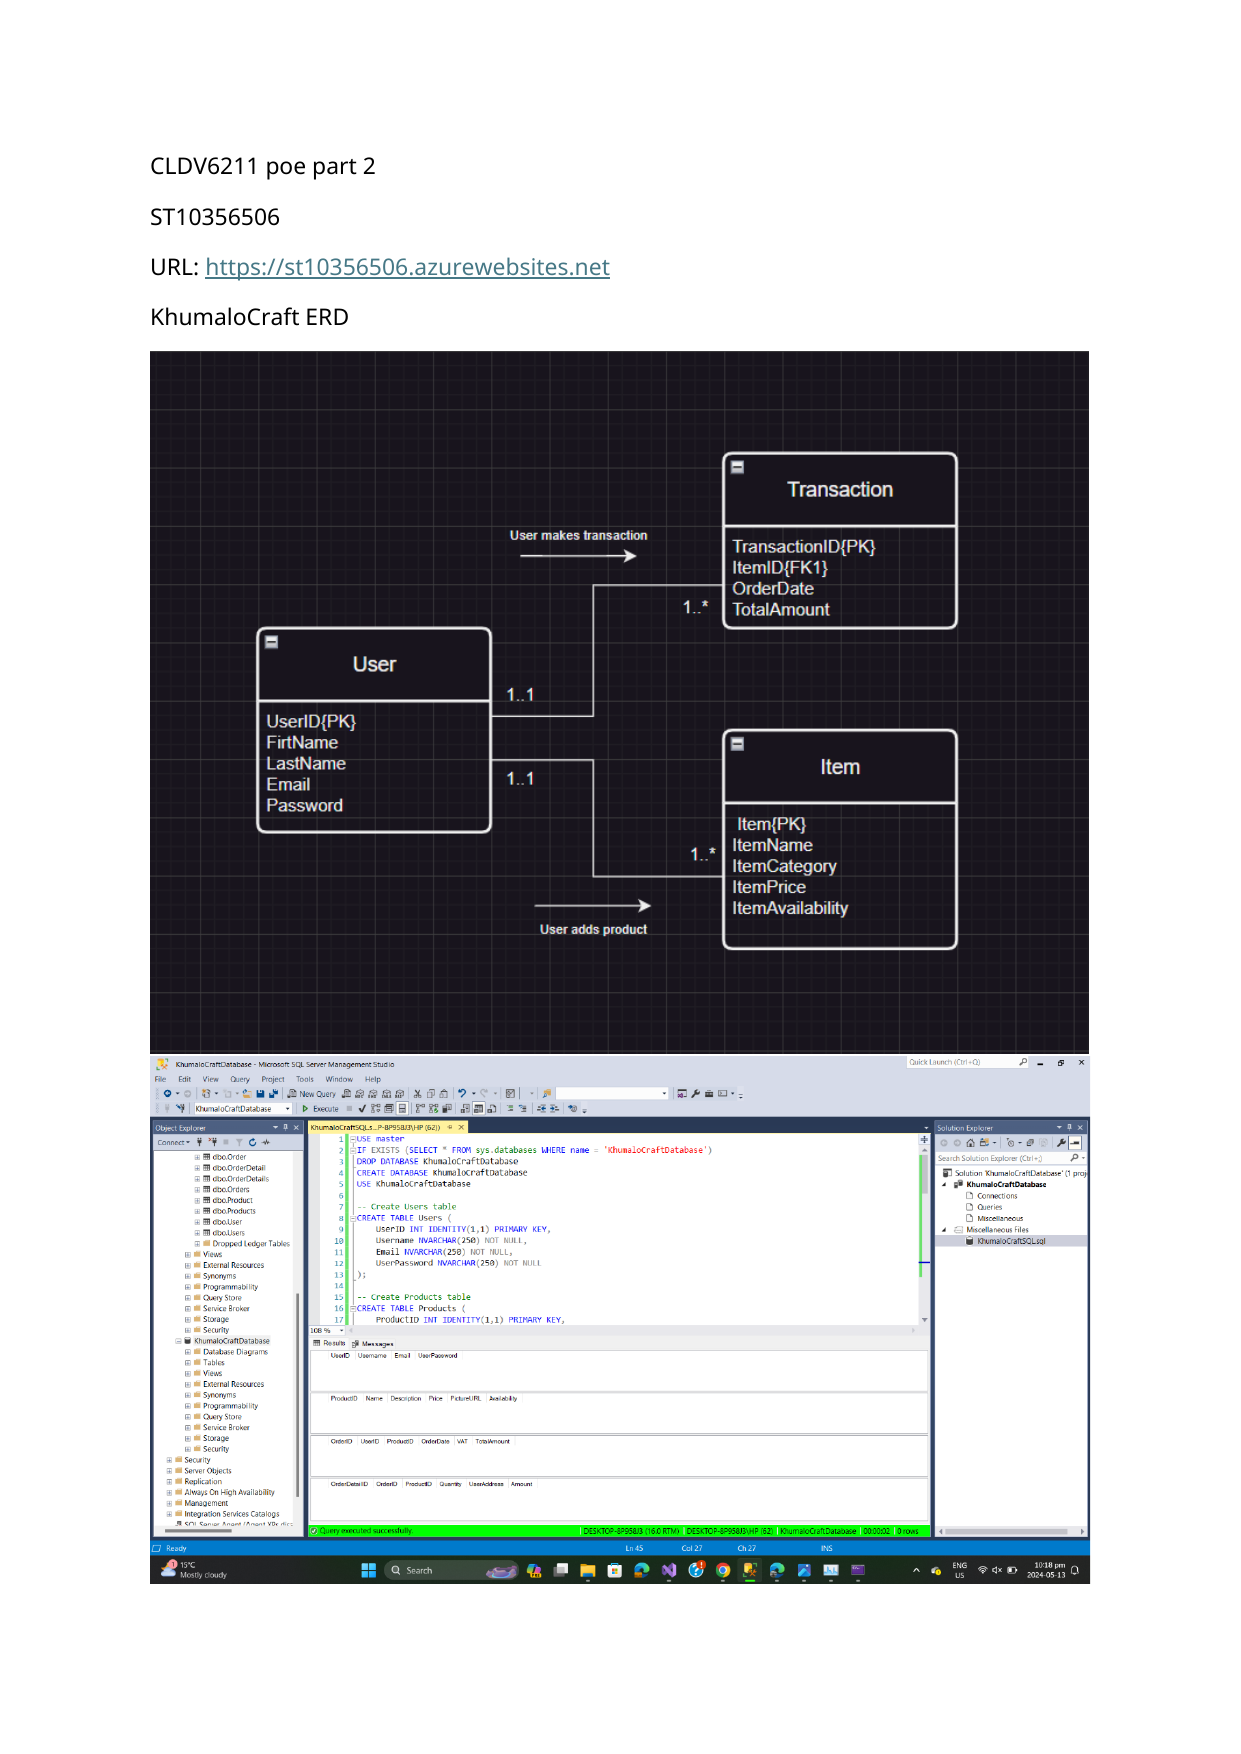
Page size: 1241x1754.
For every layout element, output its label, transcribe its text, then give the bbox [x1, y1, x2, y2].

text KhumaloCraft ERD [150, 301, 1090, 332]
text CLDV6211 poe part 2 [150, 150, 1090, 181]
text ST10356506 [150, 200, 1090, 232]
picture [150, 351, 1089, 1054]
picture [150, 1056, 1091, 1584]
text URL: https://st10356506.azurewebsites.net [150, 251, 1090, 282]
